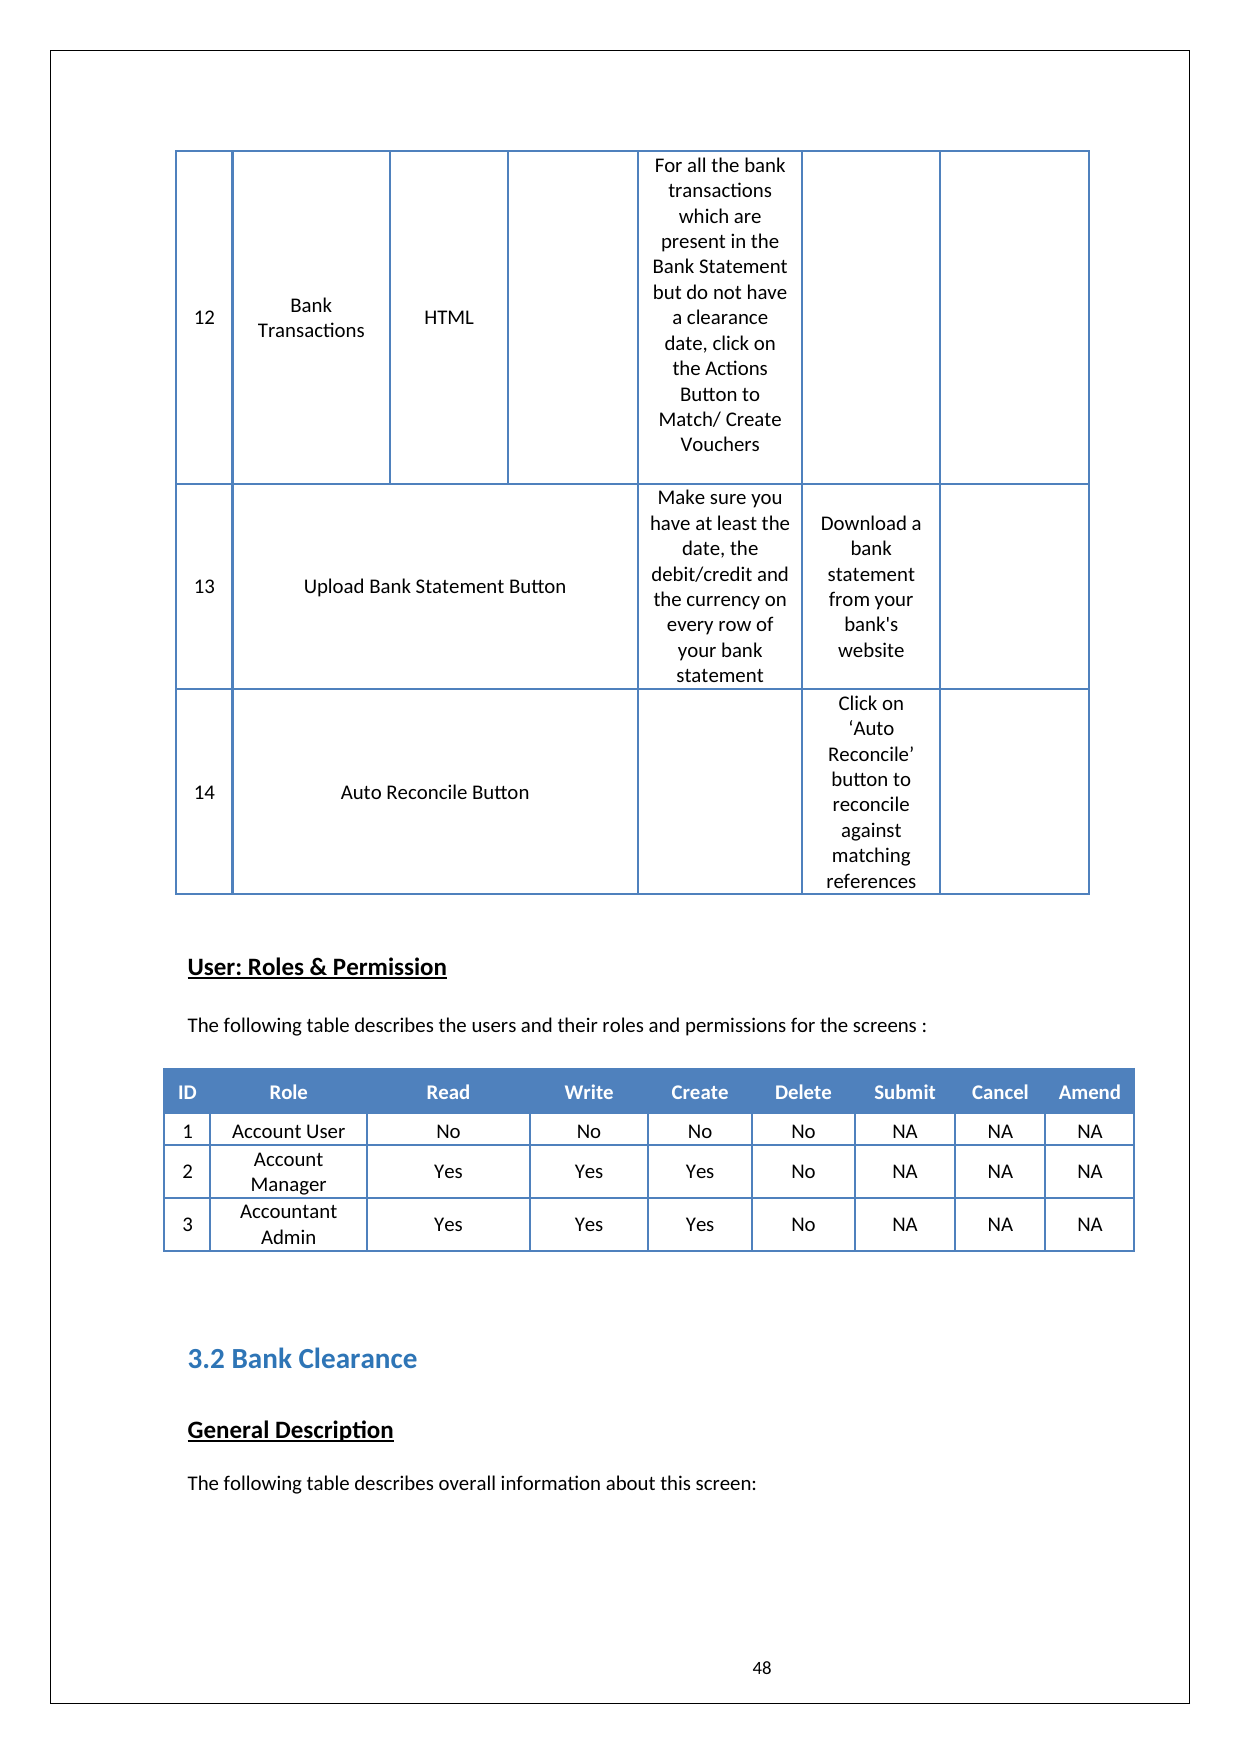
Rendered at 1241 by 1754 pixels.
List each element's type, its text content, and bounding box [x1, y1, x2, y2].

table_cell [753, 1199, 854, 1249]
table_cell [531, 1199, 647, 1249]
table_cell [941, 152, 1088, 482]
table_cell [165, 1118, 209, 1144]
list User: Roles & Permission [187, 951, 1053, 981]
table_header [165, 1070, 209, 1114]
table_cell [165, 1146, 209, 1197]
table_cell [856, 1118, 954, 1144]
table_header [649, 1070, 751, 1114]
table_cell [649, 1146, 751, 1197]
subtitle Bank Clearance [187, 1340, 1053, 1376]
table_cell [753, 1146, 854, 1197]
text The following table describes overall information about this screen: [187, 1470, 1053, 1495]
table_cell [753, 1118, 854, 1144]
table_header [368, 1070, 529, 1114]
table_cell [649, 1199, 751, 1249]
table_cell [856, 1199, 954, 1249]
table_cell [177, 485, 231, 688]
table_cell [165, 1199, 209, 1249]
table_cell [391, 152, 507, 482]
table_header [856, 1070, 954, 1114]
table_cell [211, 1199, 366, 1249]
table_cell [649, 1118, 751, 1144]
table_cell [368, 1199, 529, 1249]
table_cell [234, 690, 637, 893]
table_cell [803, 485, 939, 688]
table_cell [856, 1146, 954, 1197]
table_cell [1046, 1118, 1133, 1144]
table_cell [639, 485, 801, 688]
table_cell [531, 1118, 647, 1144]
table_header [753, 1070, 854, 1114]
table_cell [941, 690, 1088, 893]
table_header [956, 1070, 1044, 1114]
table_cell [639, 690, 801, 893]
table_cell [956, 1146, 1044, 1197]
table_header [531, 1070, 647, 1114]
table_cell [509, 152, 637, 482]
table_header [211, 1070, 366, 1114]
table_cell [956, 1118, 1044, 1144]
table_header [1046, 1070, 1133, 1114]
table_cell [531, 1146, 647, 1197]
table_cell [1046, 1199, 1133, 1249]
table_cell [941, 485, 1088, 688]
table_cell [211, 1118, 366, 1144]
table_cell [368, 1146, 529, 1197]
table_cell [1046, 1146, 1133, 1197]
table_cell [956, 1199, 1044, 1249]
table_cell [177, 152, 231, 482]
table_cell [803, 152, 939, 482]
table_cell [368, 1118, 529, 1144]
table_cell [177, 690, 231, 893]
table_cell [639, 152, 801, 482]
list The following table describes the users and their roles and permissions for the screens : [187, 1012, 1053, 1037]
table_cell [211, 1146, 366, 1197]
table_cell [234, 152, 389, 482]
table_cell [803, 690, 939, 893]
list General Description [187, 1414, 1053, 1444]
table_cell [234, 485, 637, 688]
